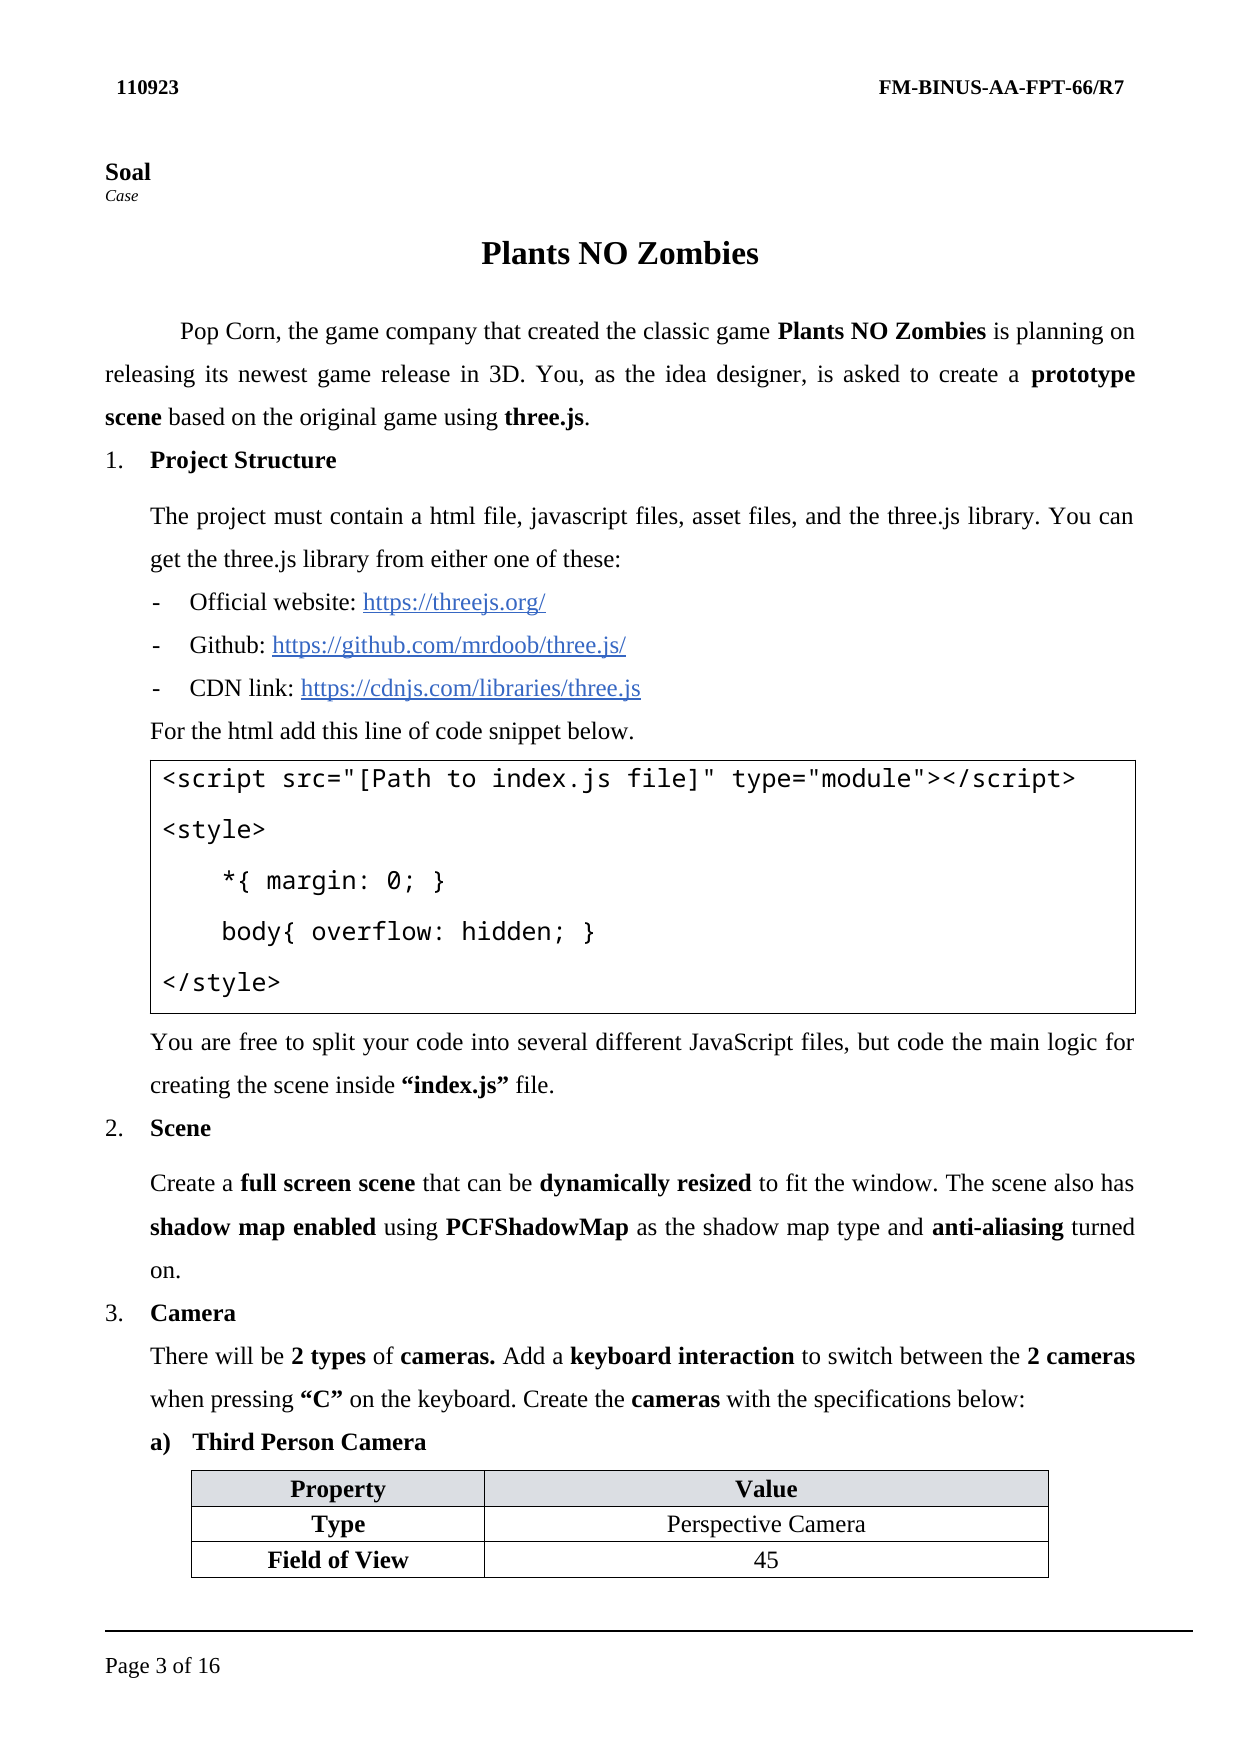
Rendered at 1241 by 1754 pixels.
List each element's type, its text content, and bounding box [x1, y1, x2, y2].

title Create a full screen scene that can be dynamically resized to fit the window. The scene also has shadow map enabled using PCFShadowMap as the shadow map type and anti-aliasing turned on. [150, 1168, 1135, 1283]
table_cell Field of View [192, 1542, 484, 1577]
title For the html add this line of code snippet below. [150, 716, 1135, 745]
text Pop Corn, the game company that created the classic game Plants NO Zombies is planning on releasing its newest game release in 3D. You, as the idea designer, is asked to create a prototype scene based on the original game using three.js. [105, 388, 1135, 431]
title There will be 2 types of cameras. Add a keyboard interaction to switch between the 2 cameras when pressing “C” on the keyboard. Create the cameras with the specifications below: [150, 1341, 1135, 1413]
title Project Structure [105, 445, 1135, 474]
list Official website: https://threejs.org/ [152, 587, 1135, 616]
list Third Person Camera [150, 1427, 1135, 1456]
subtitle Soal [105, 157, 1135, 185]
list Github: https://github.com/mrdoob/three.js/ [152, 630, 1135, 659]
table_header <script src="[Path to index.js file]" type="module"></script> <style> *{ margin: 0; } body{ overflow: hidden; } </style> [151, 761, 1135, 1013]
title Scene [105, 1113, 1135, 1142]
table_cell 45 [485, 1542, 1048, 1577]
text Pop Corn, the game company that created the classic game Plants NO Zombies is planning on releasing its newest game release in 3D. You, as the idea designer, is asked to create a prototype scene based on the original game using three.js. [105, 316, 1135, 359]
list CDN link: https://cdnjs.com/libraries/three.js [152, 673, 1135, 702]
title Camera [105, 1298, 1135, 1327]
text Case [105, 185, 1135, 204]
table_cell Perspective Camera [485, 1507, 1048, 1541]
table_header Property [192, 1471, 484, 1506]
title The project must contain a html file, javascript files, asset files, and the three.js library. You can get the three.js library from either one of these: [150, 501, 1135, 573]
table_header Value [485, 1471, 1048, 1506]
title You are free to split your code into several different JavaScript files, but code the main logic for creating the scene inside “index.js” file. [150, 1027, 1135, 1098]
table_cell Type [192, 1507, 484, 1541]
text Plants NO Zombies [105, 233, 1135, 272]
